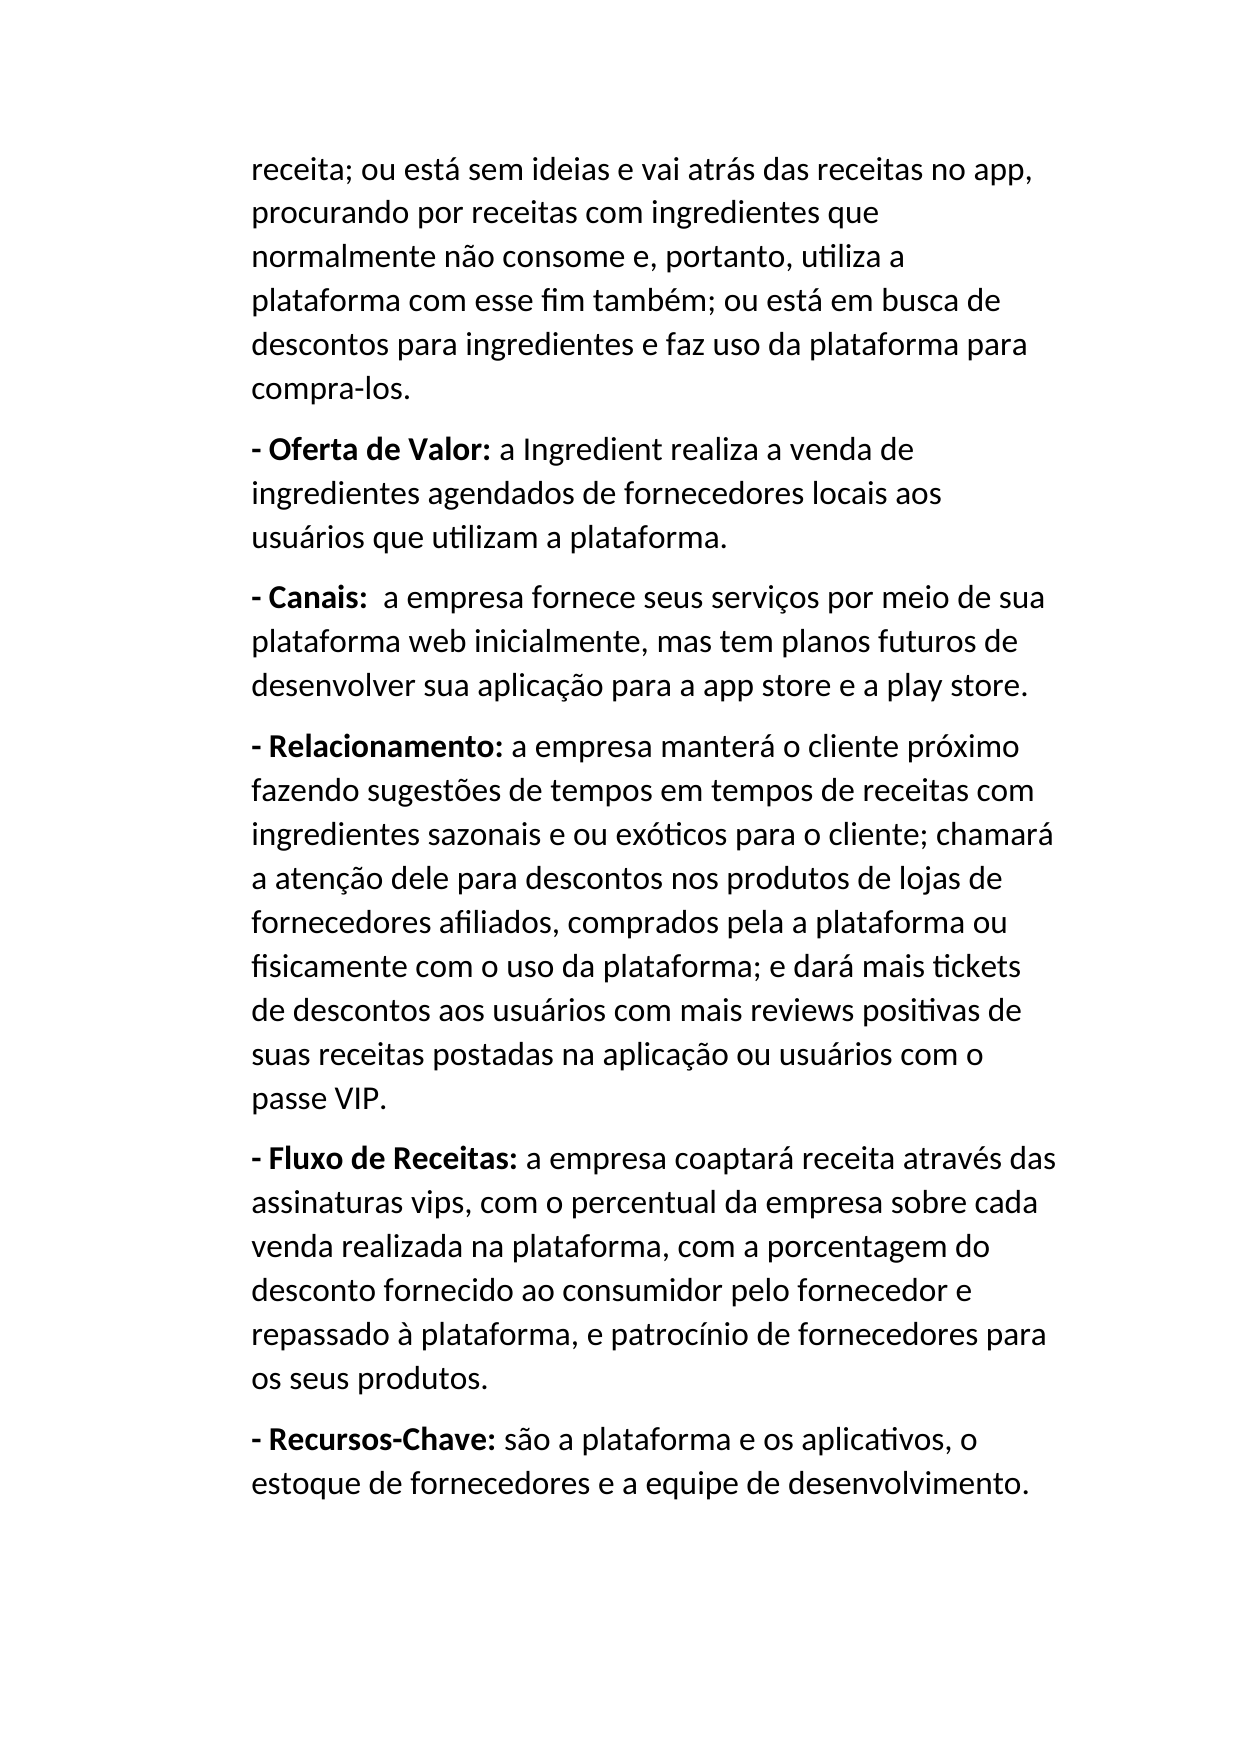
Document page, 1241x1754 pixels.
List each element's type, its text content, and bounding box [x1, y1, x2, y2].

text - Recursos-Chave: são a plataforma e os aplicativos, o estoque de fornecedores e a equipe de desenvolvimento. [251, 1418, 1063, 1502]
text - Oferta de Valor: a Ingredient realiza a venda de ingredientes agendados de fornecedores locais aos usuários que utilizam a plataforma. [251, 428, 1063, 557]
text - Relacionamento: a empresa manterá o cliente próximo fazendo sugestões de tempos em tempos de receitas com ingredientes sazonais e ou exóticos para o cliente; chamará a atenção dele para descontos nos produtos de lojas de fornecedores afiliados, comprados pela a plataforma ou fisicamente com o uso da plataforma; e dará mais tickets de descontos aos usuários com mais reviews positivas de suas receitas postadas na aplicação ou usuários com o passe VIP. [251, 725, 1063, 1117]
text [251, 148, 1063, 408]
text - Canais: a empresa fornece seus serviços por meio de sua plataforma web inicialmente, mas tem planos futuros de desenvolver sua aplicação para a app store e a play store. [251, 577, 1063, 705]
text - Fluxo de Receitas: a empresa coaptará receita através das assinaturas vips, com o percentual da empresa sobre cada venda realizada na plataforma, com a porcentagem do desconto fornecido ao consumidor pelo fornecedor e repassado à plataforma, e patrocínio de fornecedores para os seus produtos. [251, 1137, 1063, 1398]
